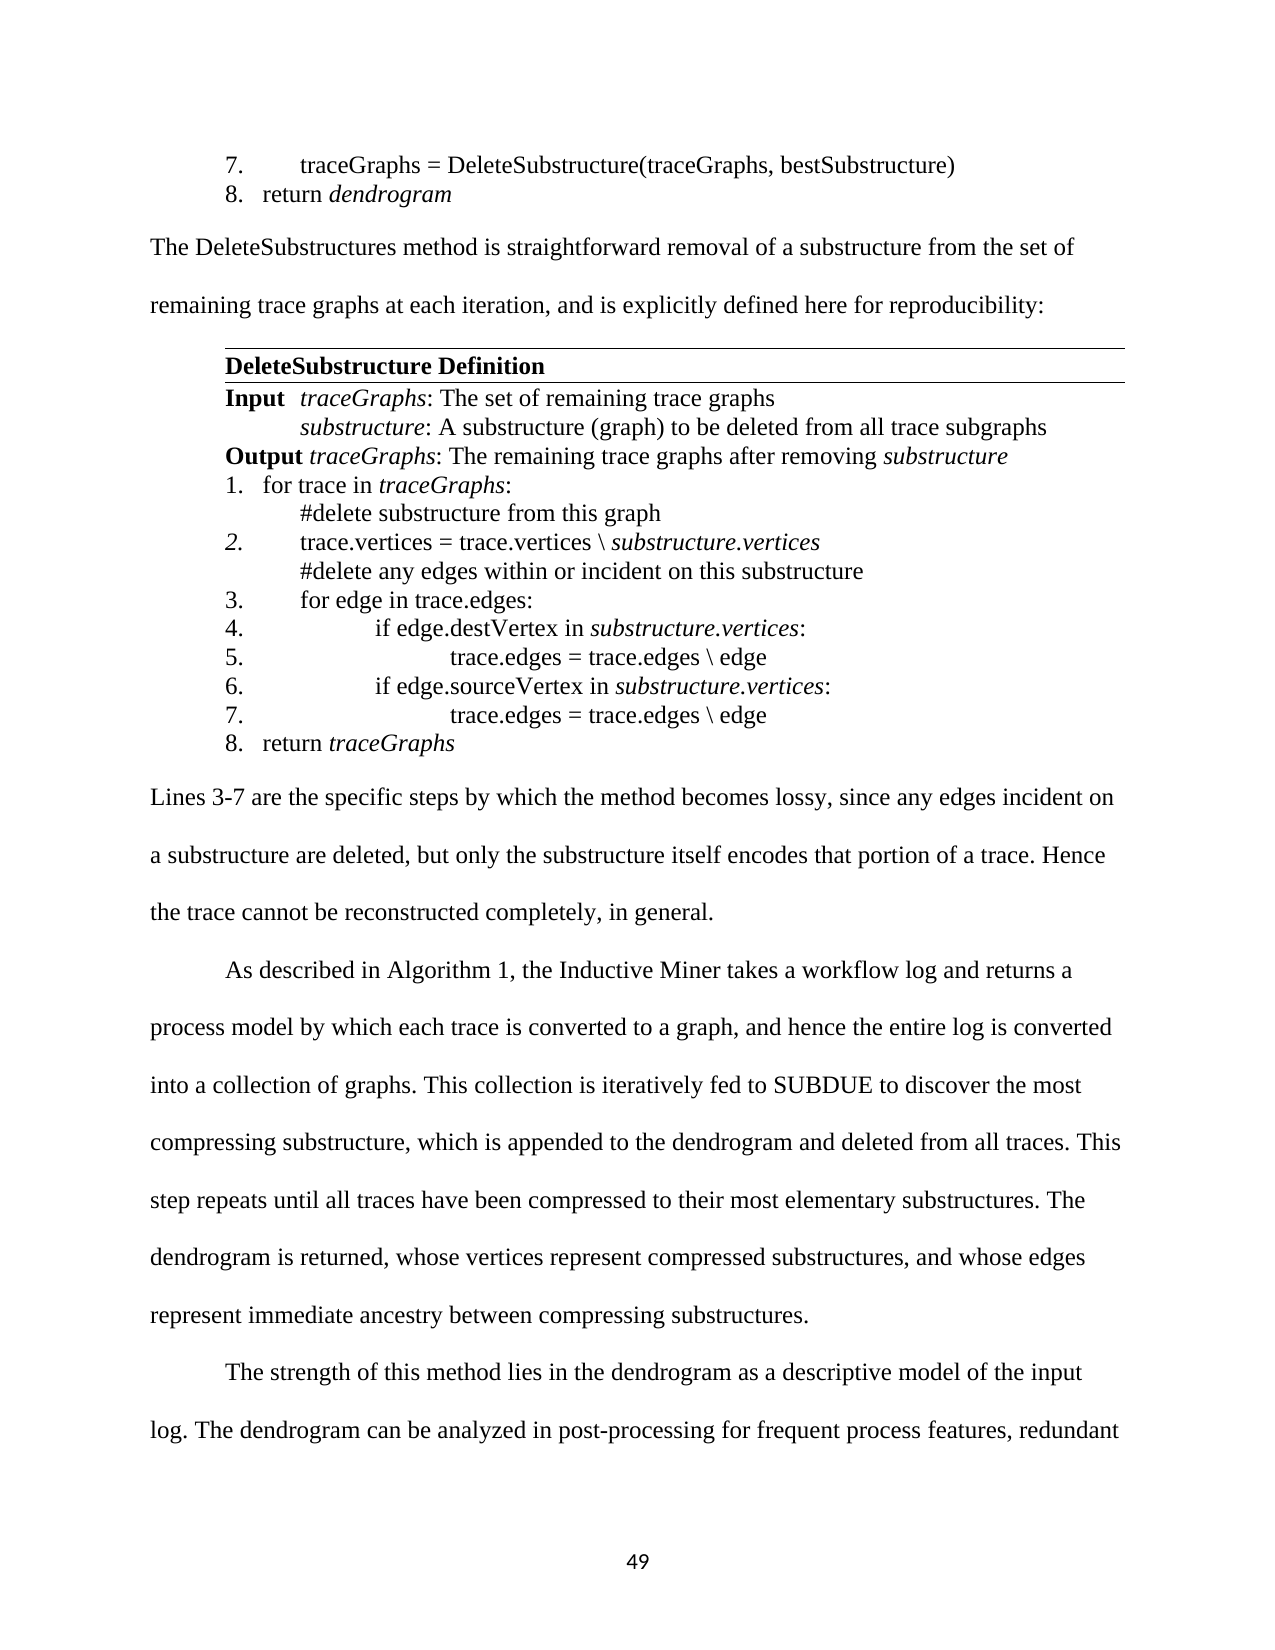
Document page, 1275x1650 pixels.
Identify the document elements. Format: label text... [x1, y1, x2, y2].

text #delete substructure from this graph [150, 498, 1125, 527]
text The DeleteSubstructures method is straightforward removal of a substructure from the set of remaining trace graphs at each iteration, and is explicitly defined here for reproducibility: [150, 232, 1125, 319]
list #delete any edges within or incident on this substructure [262, 556, 1125, 585]
list return dendrogram [225, 179, 1125, 207]
text As described in Algorithm 1, the Inductive Miner takes a workflow log and returns a process model by which each trace is converted to a graph, and hence the entire log is converted into a collection of graphs. This collection is iteratively fed to SUBDUE to discover the most compressing substructure, which is appended to the dendrogram and deleted from all traces. This step repeats until all traces have been compressed to their most elementary substructures. The dendrogram is returned, whose vertices represent compressed substructures, and whose edges represent immediate ancestry between compressing substructures. [150, 955, 1125, 1328]
list trace.edges = trace.edges \ edge [225, 700, 1125, 728]
list trace.edges = trace.edges \ edge [225, 642, 1125, 671]
text Output traceGraphs: The remaining trace graphs after removing substructure [225, 441, 1125, 470]
list if edge.destVertex in substructure.vertices: [225, 613, 1125, 642]
list for edge in trace.edges: [225, 585, 1125, 613]
list return traceGraphs [225, 728, 1125, 757]
list trace.vertices = trace.vertices \ substructure.vertices [225, 527, 1125, 556]
text DeleteSubstructure Definition [225, 349, 1125, 382]
text Input traceGraphs: The set of remaining trace graphs [225, 383, 1125, 412]
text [150, 1357, 1125, 1443]
text substructure: A substructure (graph) to be deleted from all trace subgraphs [225, 412, 1125, 441]
list for trace in traceGraphs: [225, 470, 1125, 498]
text Lines 3-7 are the specific steps by which the method becomes lossy, since any edges incident on a substructure are deleted, but only the substructure itself encodes that portion of a trace. Hence the trace cannot be reconstructed completely, in general. [150, 782, 1125, 926]
list traceGraphs = DeleteSubstructure(traceGraphs, bestSubstructure) [225, 150, 1125, 179]
list if edge.sourceVertex in substructure.vertices: [225, 671, 1125, 700]
